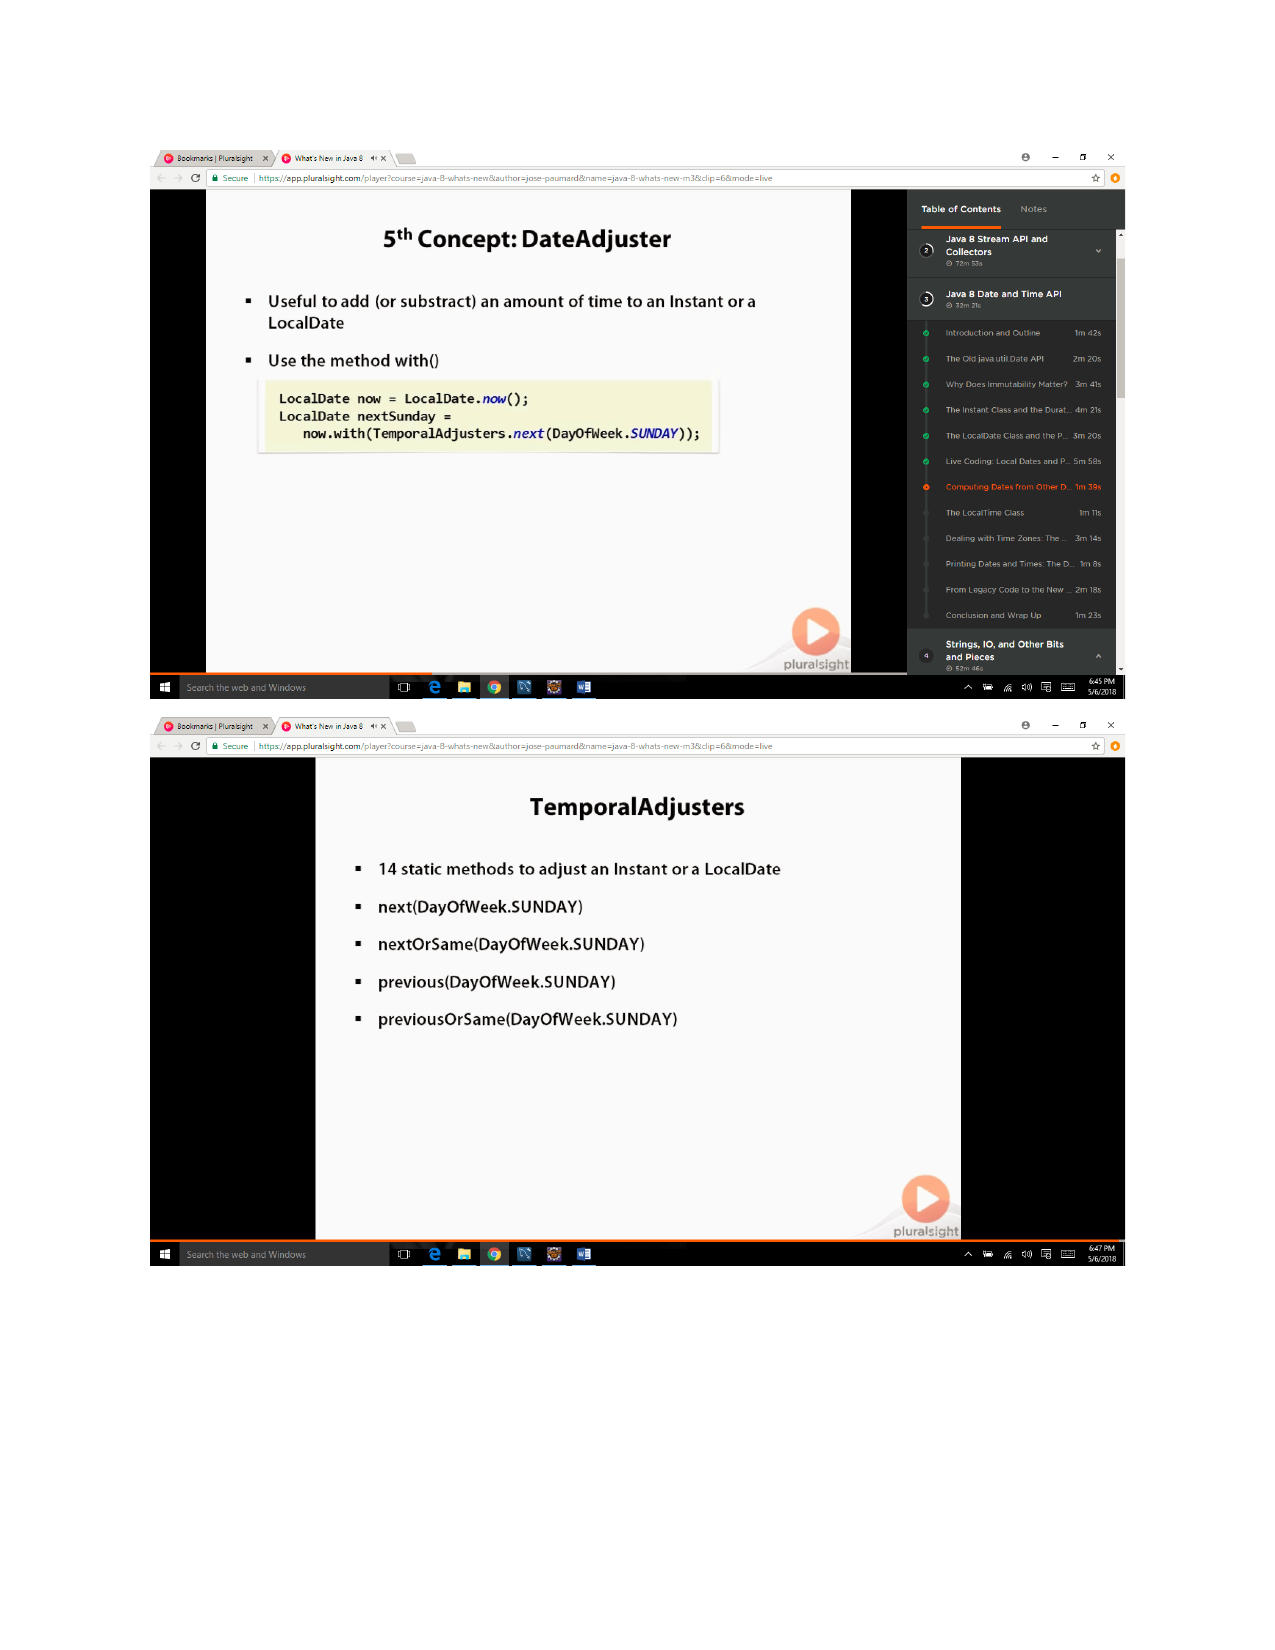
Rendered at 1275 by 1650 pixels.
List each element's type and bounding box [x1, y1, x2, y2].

picture [150, 717, 1125, 1266]
picture [150, 150, 1125, 699]
